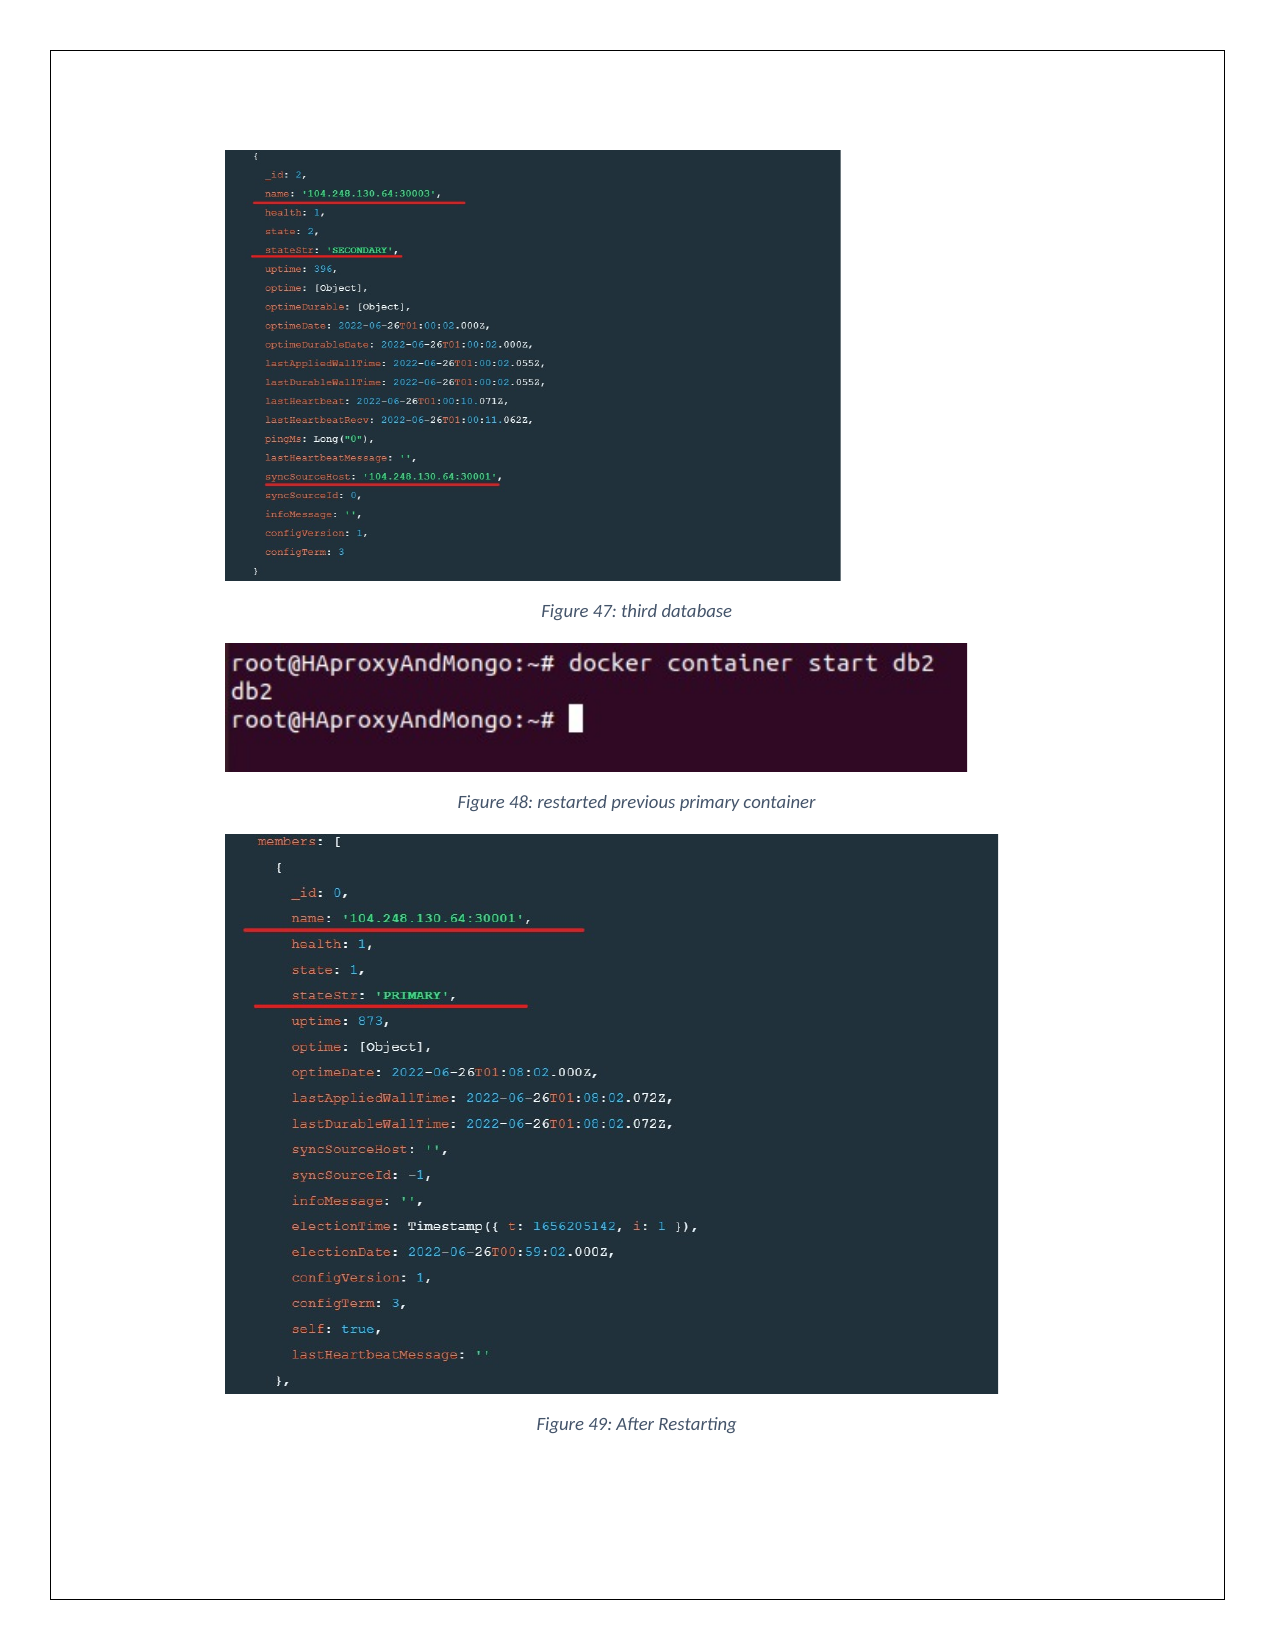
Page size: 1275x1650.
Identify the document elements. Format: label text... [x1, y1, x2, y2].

picture [225, 643, 968, 772]
picture [225, 834, 999, 1394]
text Figure 49: After Restarting [150, 1412, 1125, 1435]
picture [225, 150, 841, 581]
text Figure 47: third database [150, 599, 1125, 622]
text Figure 48: restarted previous primary container [150, 790, 1125, 813]
